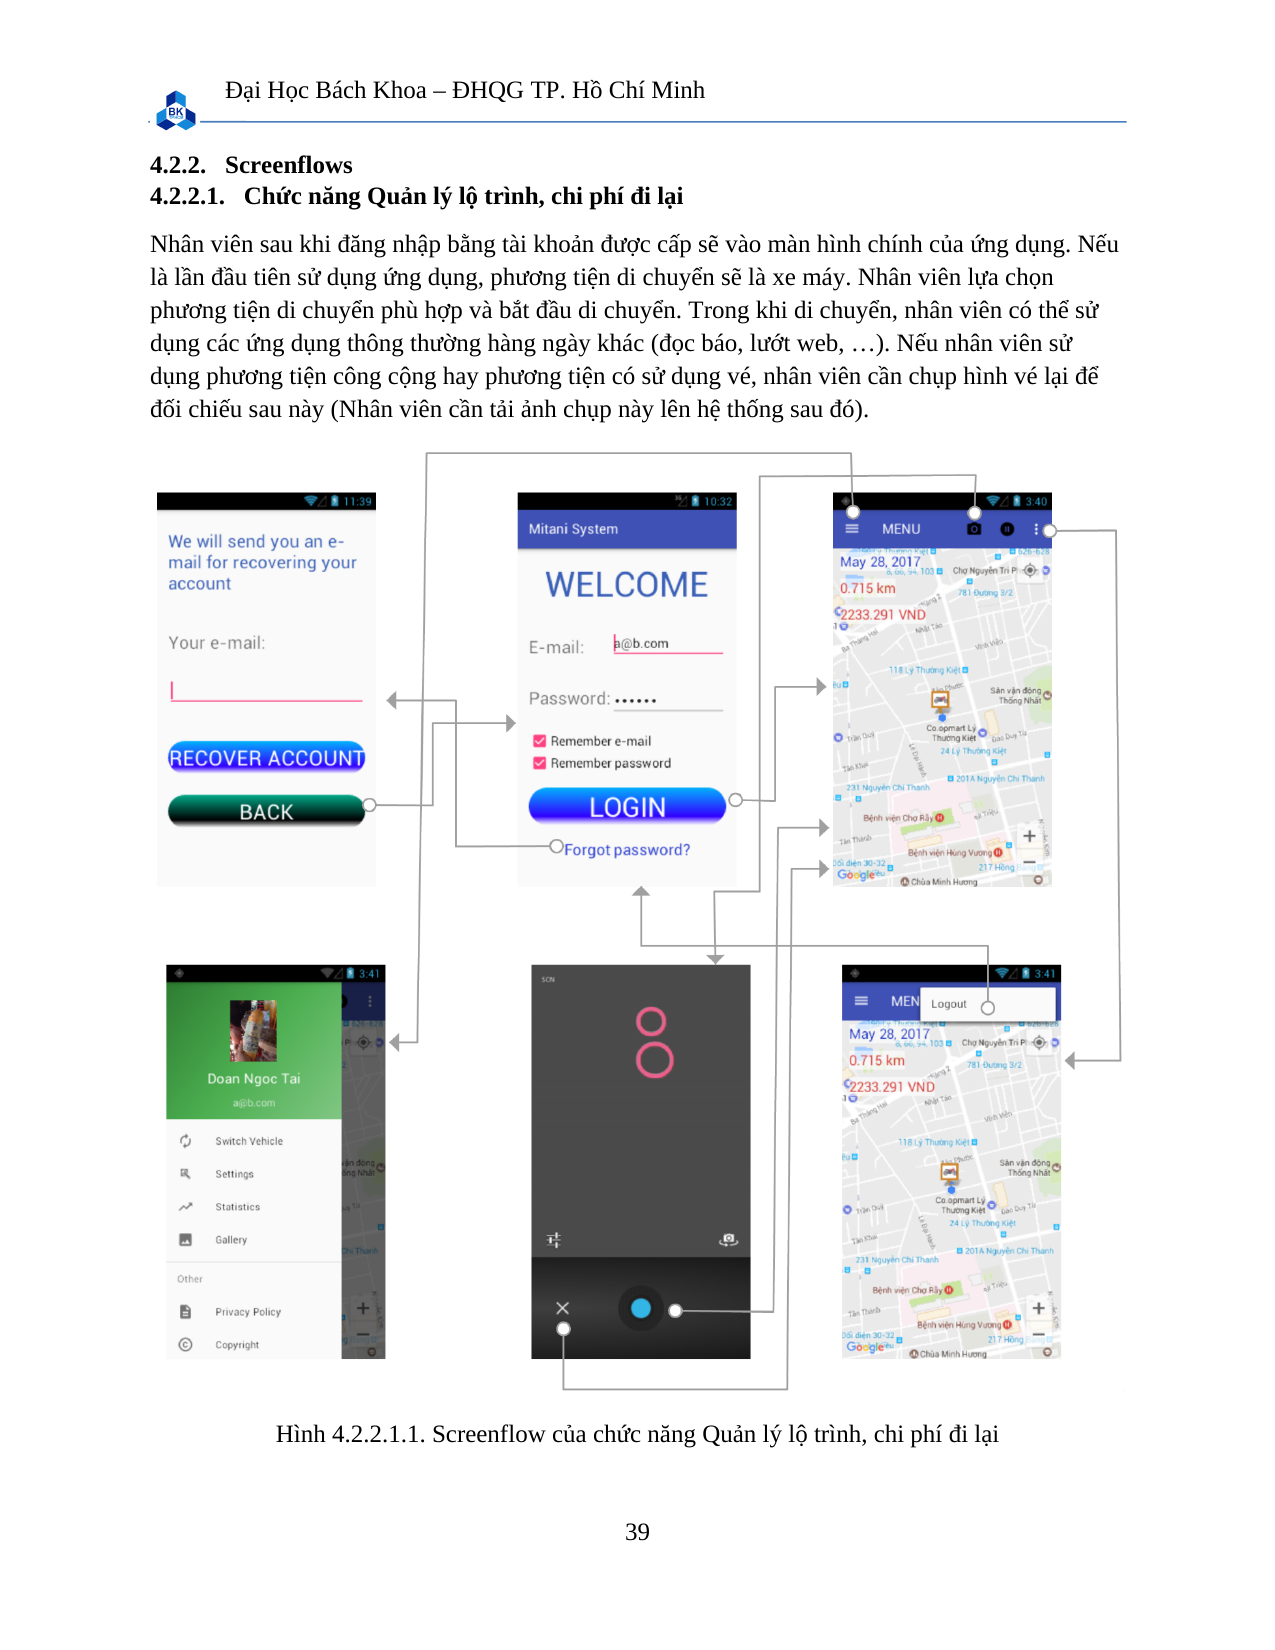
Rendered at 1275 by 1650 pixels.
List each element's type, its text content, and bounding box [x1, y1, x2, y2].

text Hình 4.2.2.1.1. Screenflow của chức năng Quản lý lộ trình, chi phí đi lại [150, 1419, 1125, 1448]
list Screenflows [150, 150, 1125, 179]
picture [150, 447, 1125, 1395]
list Chức năng Quản lý lộ trình, chi phí đi lại [150, 181, 1125, 210]
picture [150, 87, 200, 138]
text Nhân viên sau khi đăng nhập bằng tài khoản được cấp sẽ vào màn hình chính của ứng dụng. Nếu là lần đầu tiên sử dụng ứng dụng, phương tiện di chuyển sẽ là xe máy. Nhân viên lựa chọn phương tiện di chuyển phù hợp và bắt đầu di chuyển. Trong khi di chuyển, nhân viên có thể sử dụng các ứng dụng thông thường hàng ngày khác (đọc báo, lướt web, …). Nếu nhân viên sử dụng phương tiện công cộng hay phương tiện có sử dụng vé, nhân viên cần chụp hình vé lại để đối chiếu sau này (Nhân viên cần tải ảnh chụp này lên hệ thống sau đó). [150, 229, 1125, 423]
